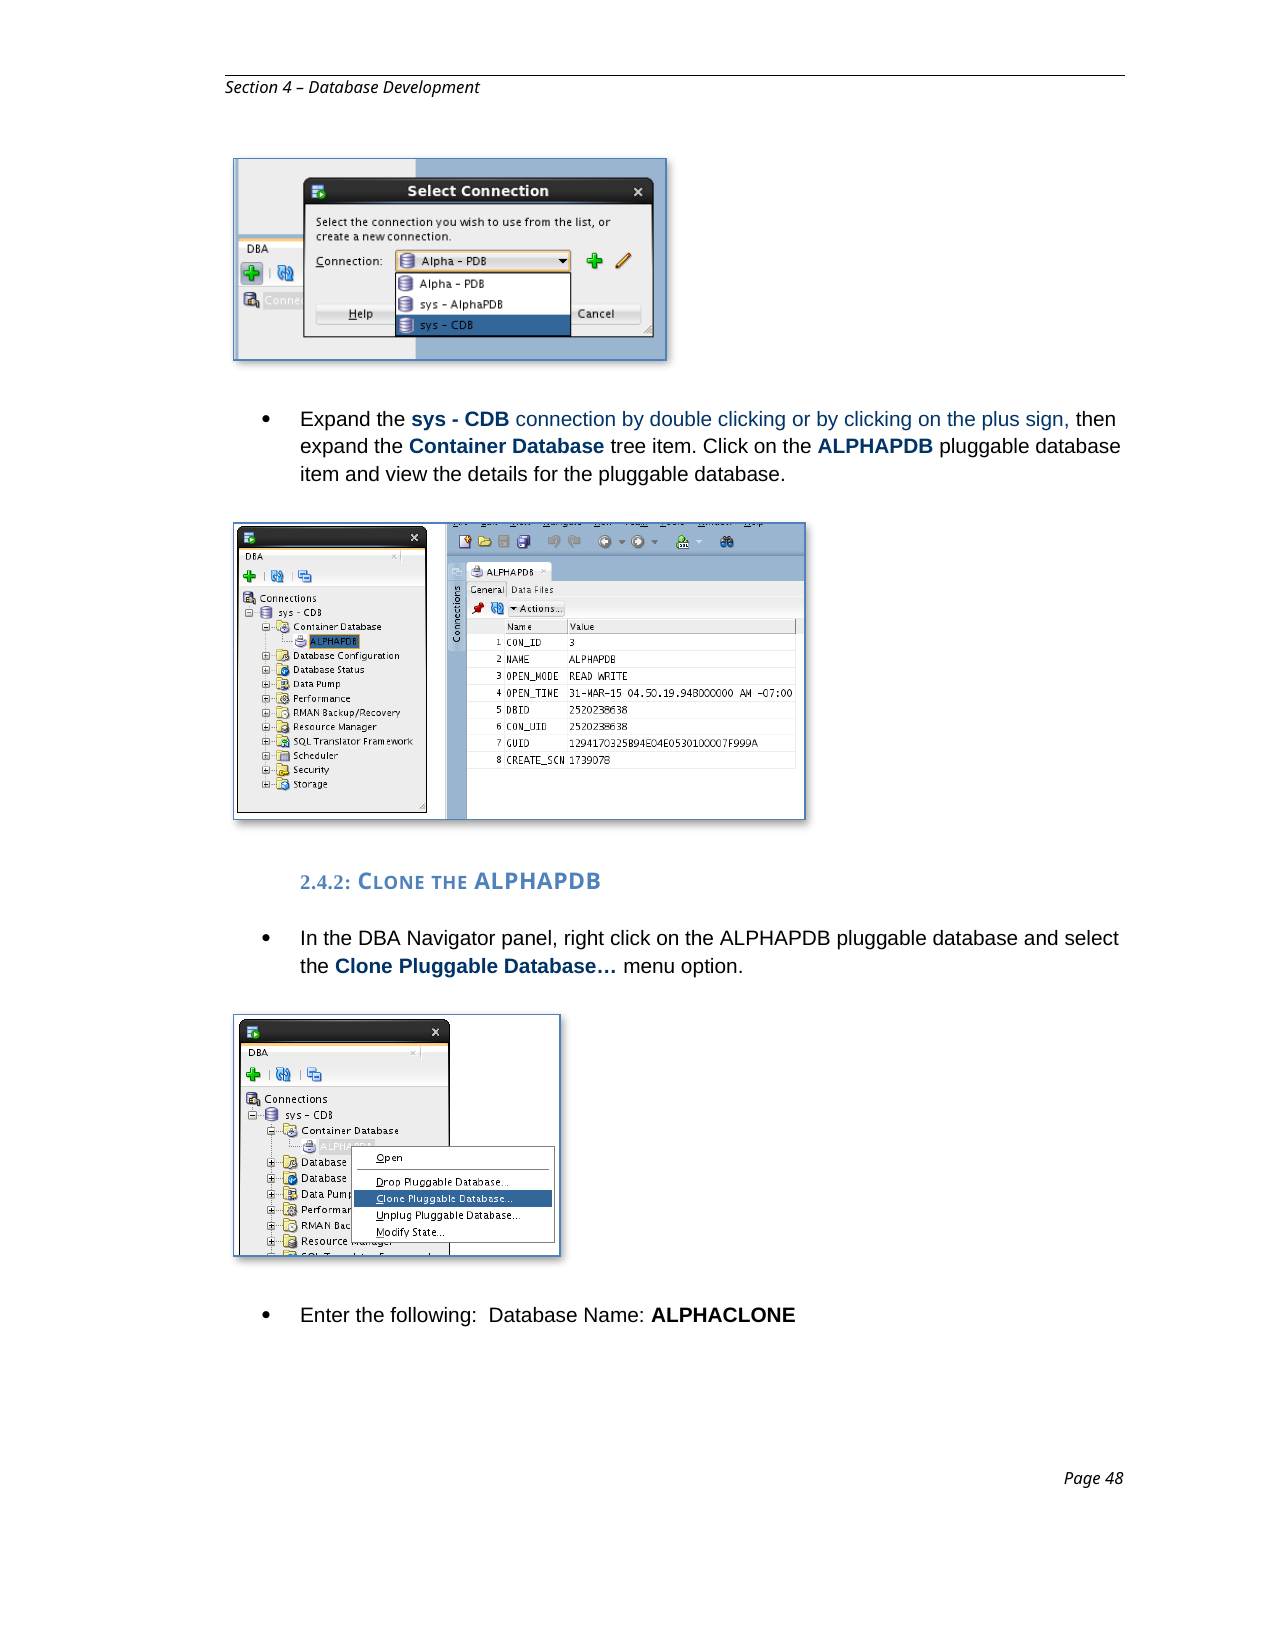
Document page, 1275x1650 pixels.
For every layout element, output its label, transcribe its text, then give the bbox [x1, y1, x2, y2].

list Expand the sys - CDB connection by double clicking or by clicking on the plus sign, then expand the Container Database tree item. Click on the ALPHAPDB pluggable database item and view the details for the pluggable database. [262, 407, 1125, 486]
picture [234, 524, 804, 819]
picture [234, 159, 665, 359]
picture [234, 1015, 559, 1255]
list Enter the following: Database Name: ALPHACLONE [262, 1303, 1125, 1327]
subtitle Clone the ALPHAPDB [300, 865, 1125, 896]
list In the DBA Navigator panel, right click on the ALPHAPDB pluggable database and select the Clone Pluggable Database… menu option. [262, 926, 1125, 977]
